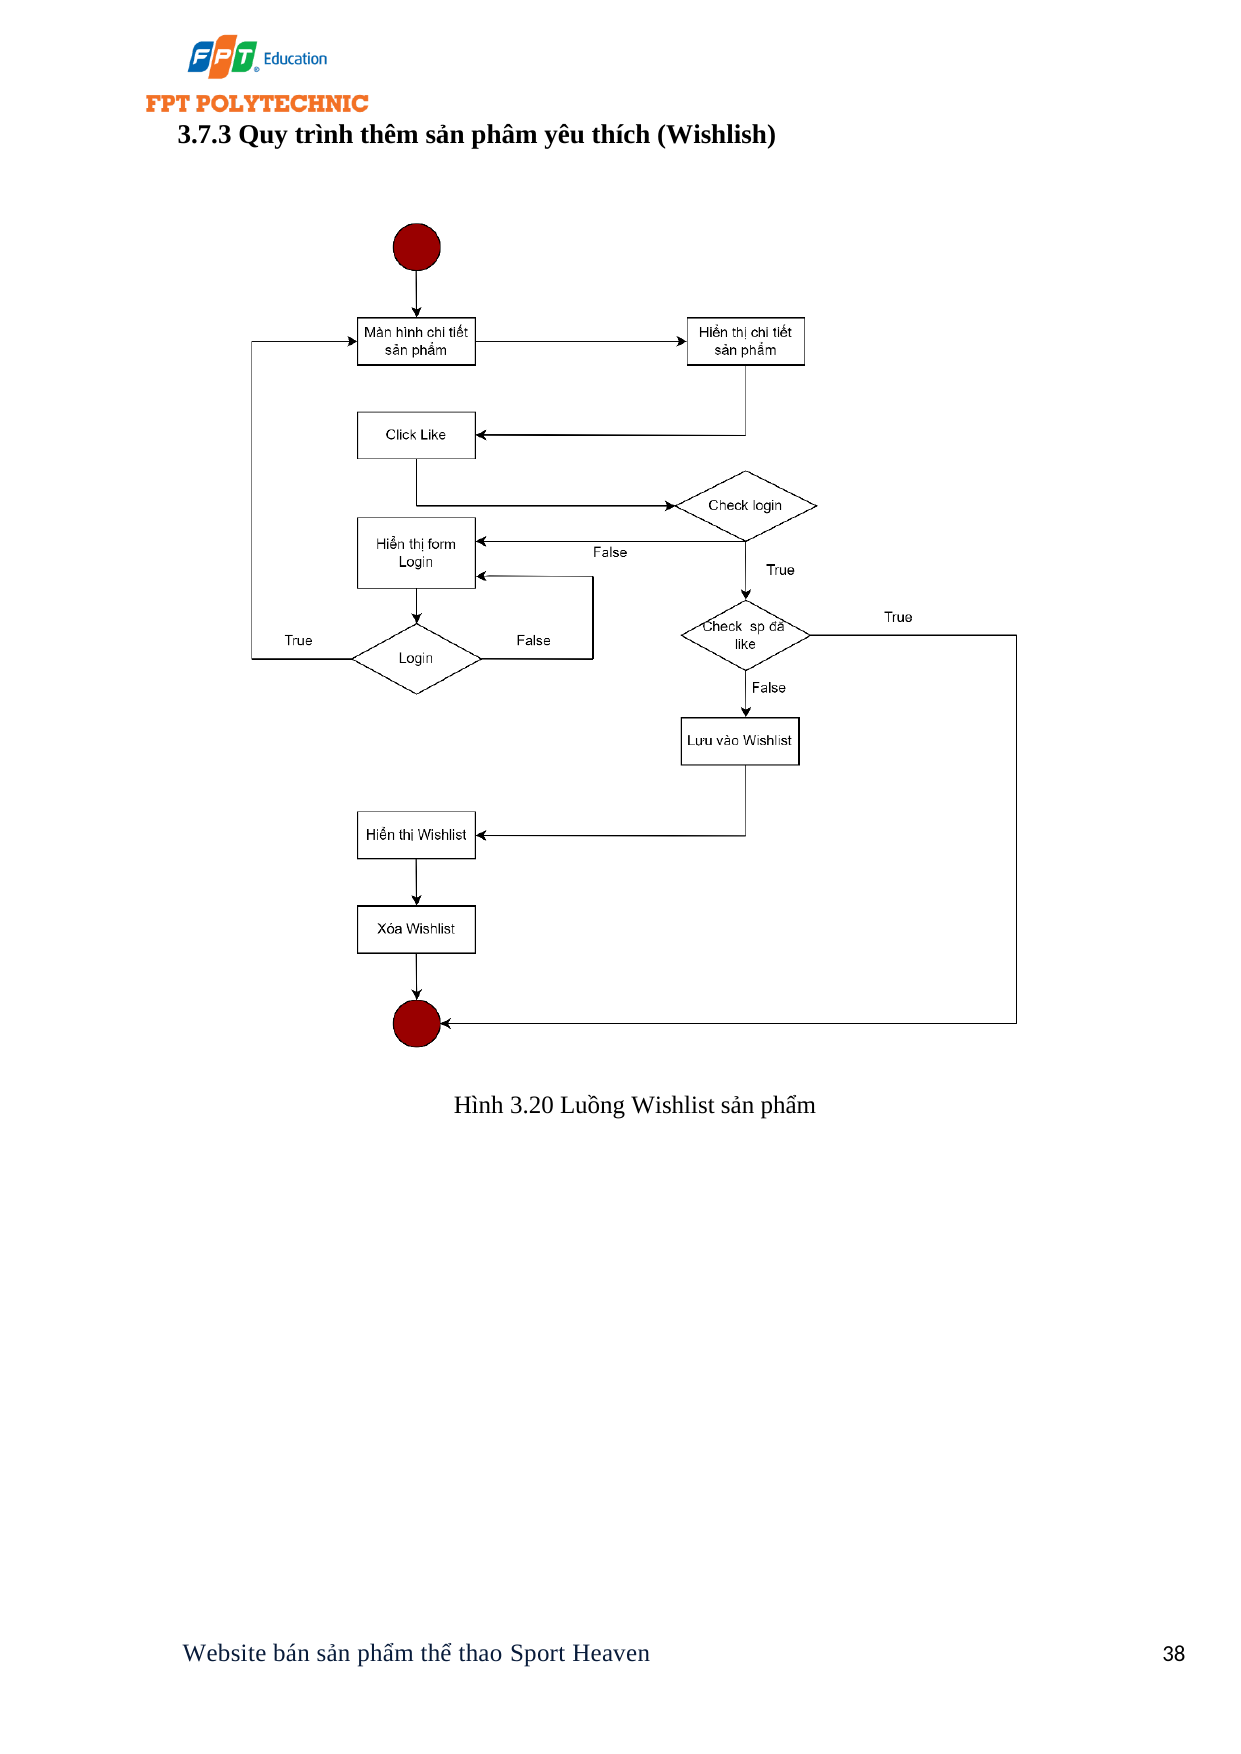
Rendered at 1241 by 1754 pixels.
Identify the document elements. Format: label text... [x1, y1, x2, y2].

subtitle Quy trình thêm sản phâm yêu thích (Wishlish) [177, 118, 1092, 149]
picture [138, 27, 376, 119]
picture [231, 211, 1039, 1059]
